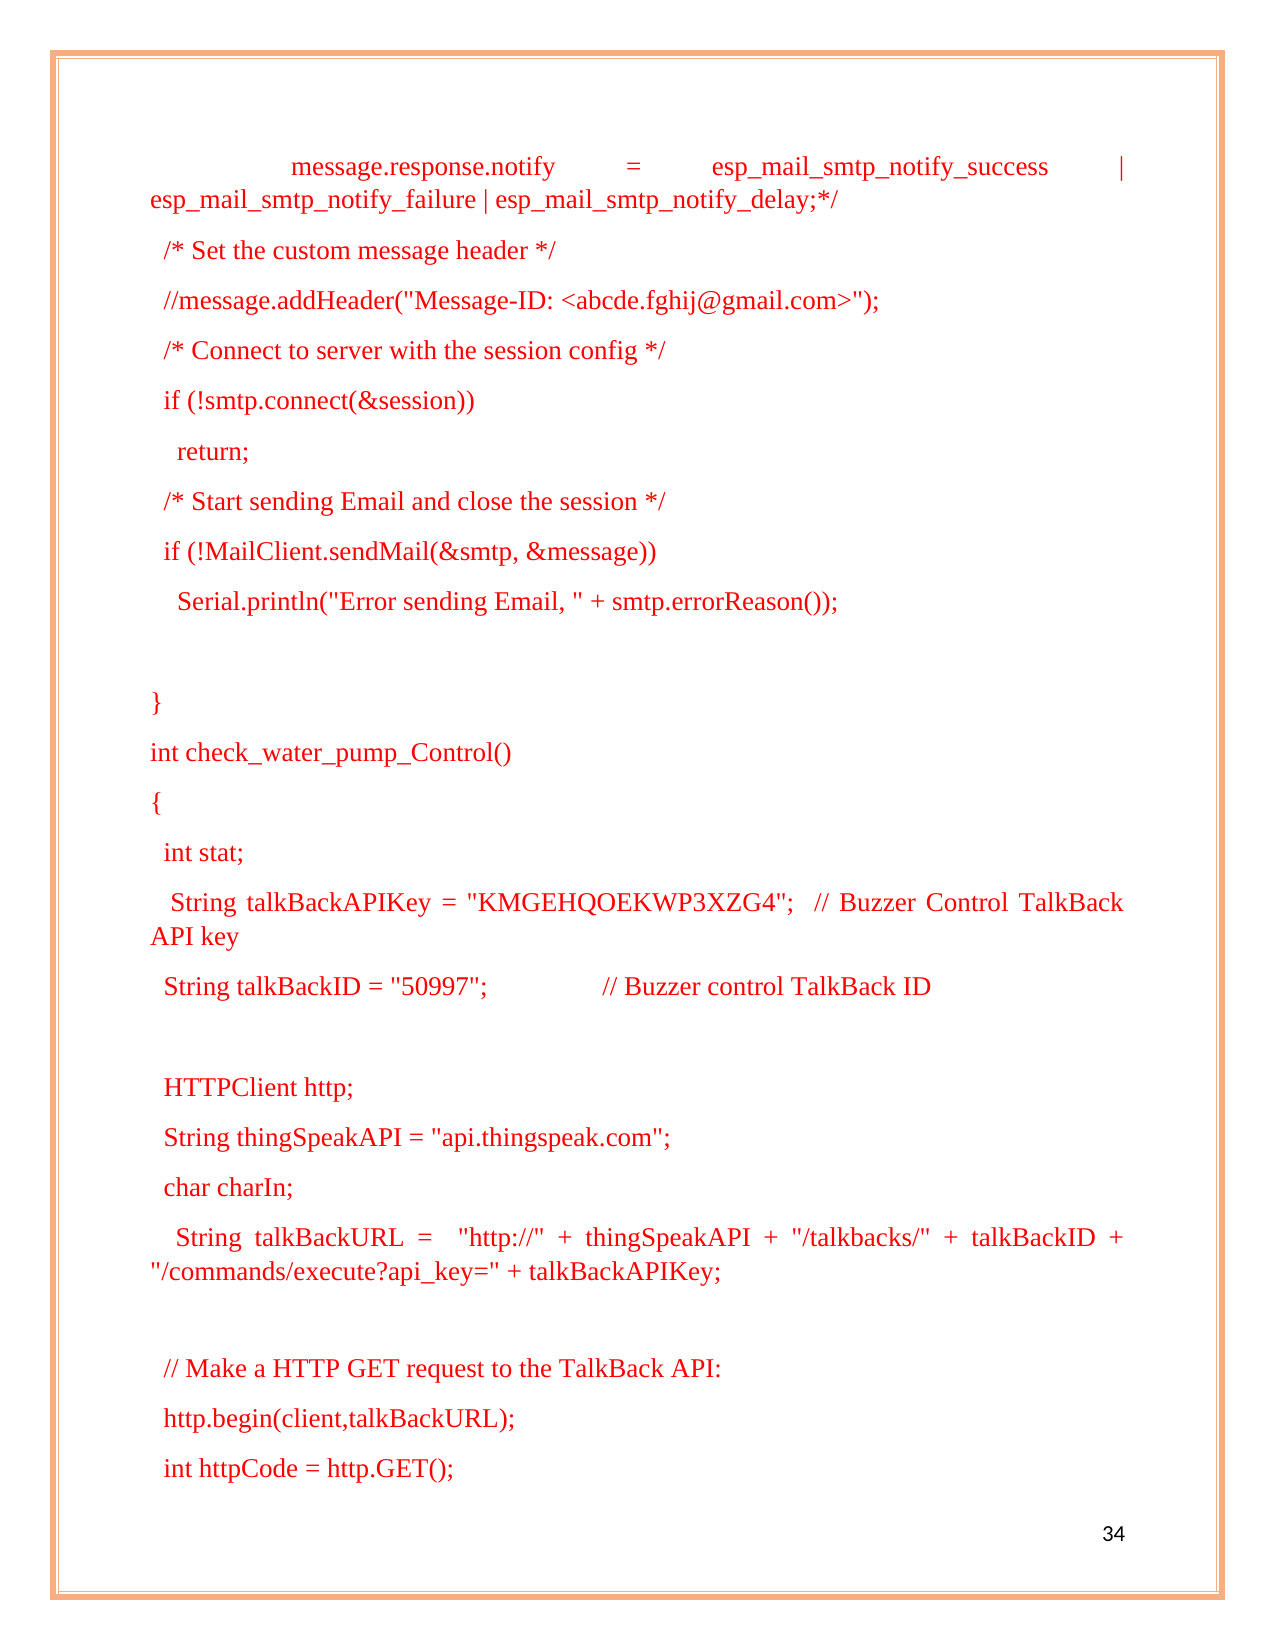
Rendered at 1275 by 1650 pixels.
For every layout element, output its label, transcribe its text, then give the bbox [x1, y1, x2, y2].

text String thingSpeakAPI = "api.thingspeak.com"; [150, 1121, 1125, 1152]
text { [150, 786, 1125, 817]
text if (!MailClient.sendMail(&smtp, &message)) [150, 535, 1125, 566]
text return; [150, 434, 1125, 466]
text message.response.notify = esp_mail_smtp_notify_success | esp_mail_smtp_notify_failure | esp_mail_smtp_notify_delay;*/ [150, 150, 1125, 215]
text char charIn; [150, 1171, 1125, 1202]
text /* Set the custom message header */ [150, 234, 1125, 265]
text int httpCode = http.GET(); [150, 1452, 1125, 1483]
text if (!smtp.connect(&session)) [150, 384, 1125, 416]
text String talkBackURL = "http://" + thingSpeakAPI + "/talkbacks/" + talkBackID + "/commands/execute?api_key=" + talkBackAPIKey; [150, 1221, 1125, 1286]
text HTTPClient http; [150, 1071, 1125, 1102]
text //message.addHeader("Message-ID: <abcde.fghij@gmail.com>"); [150, 284, 1125, 315]
text String talkBackAPIKey = "KMGEHQOEKWP3XZG4"; // Buzzer Control TalkBack API key [150, 886, 1125, 951]
text // Make a HTTP GET request to the TalkBack API: [150, 1352, 1125, 1383]
text int stat; [150, 836, 1125, 867]
text http.begin(client,talkBackURL); [150, 1402, 1125, 1433]
text /* Start sending Email and close the session */ [150, 485, 1125, 516]
text /* Connect to server with the session config */ [150, 334, 1125, 365]
text String talkBackID = "50997"; // Buzzer control TalkBack ID [150, 970, 1125, 1001]
text Serial.println("Error sending Email, " + smtp.errorReason()); [150, 585, 1125, 616]
text int check_water_pump_Control() [150, 736, 1125, 767]
text } [150, 686, 1125, 717]
